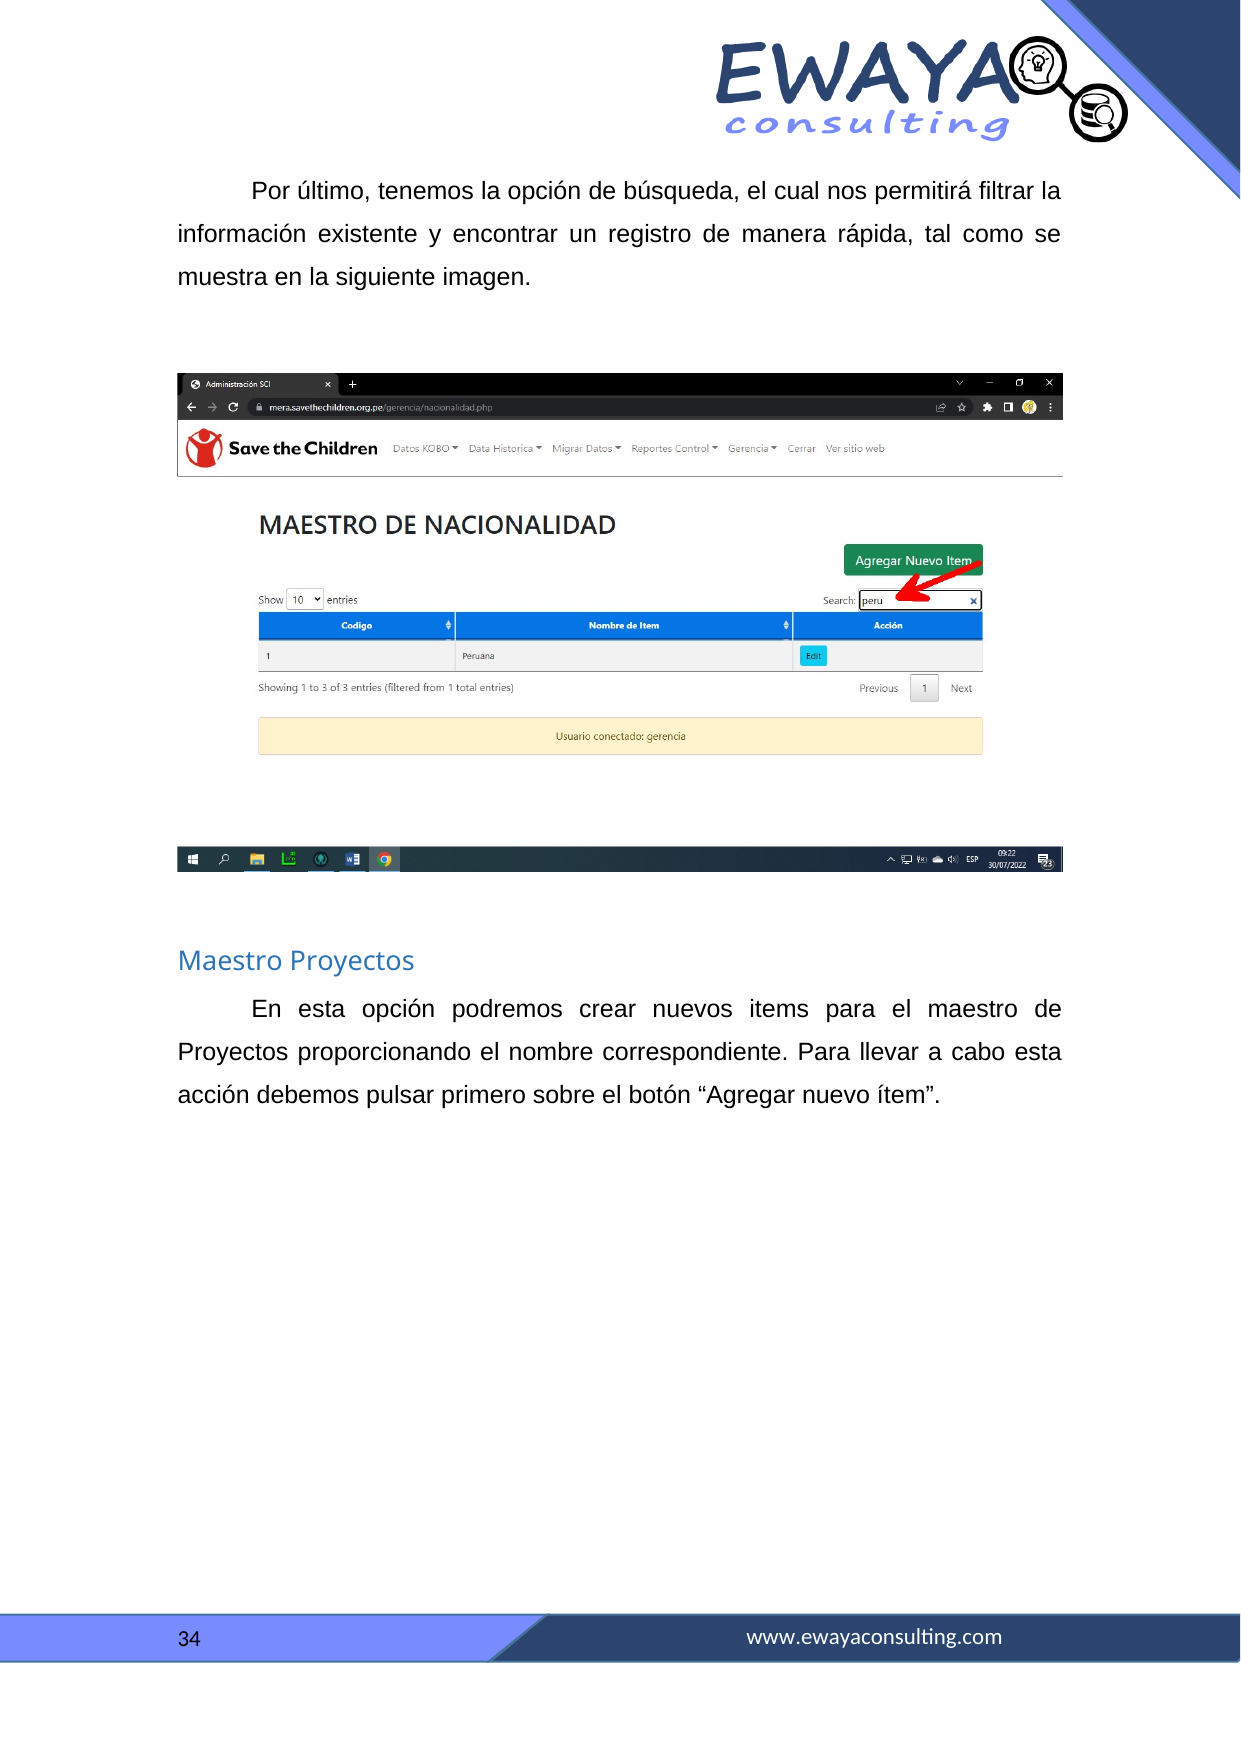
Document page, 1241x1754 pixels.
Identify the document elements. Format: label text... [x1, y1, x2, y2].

subtitle Maestro Proyectos [177, 942, 1063, 978]
text En esta opción podremos crear nuevos items para el maestro de Proyectos proporcionando el nombre correspondiente. Para llevar a cabo esta acción debemos pulsar primero sobre el botón “Agregar nuevo ítem”. [177, 994, 1063, 1109]
text Por último, tenemos la opción de búsqueda, el cual nos permitirá filtrar la información existente y encontrar un registro de manera rápida, tal como se muestra en la siguiente imagen. [177, 176, 1063, 291]
picture [177, 373, 1063, 872]
picture [714, 34, 1129, 143]
